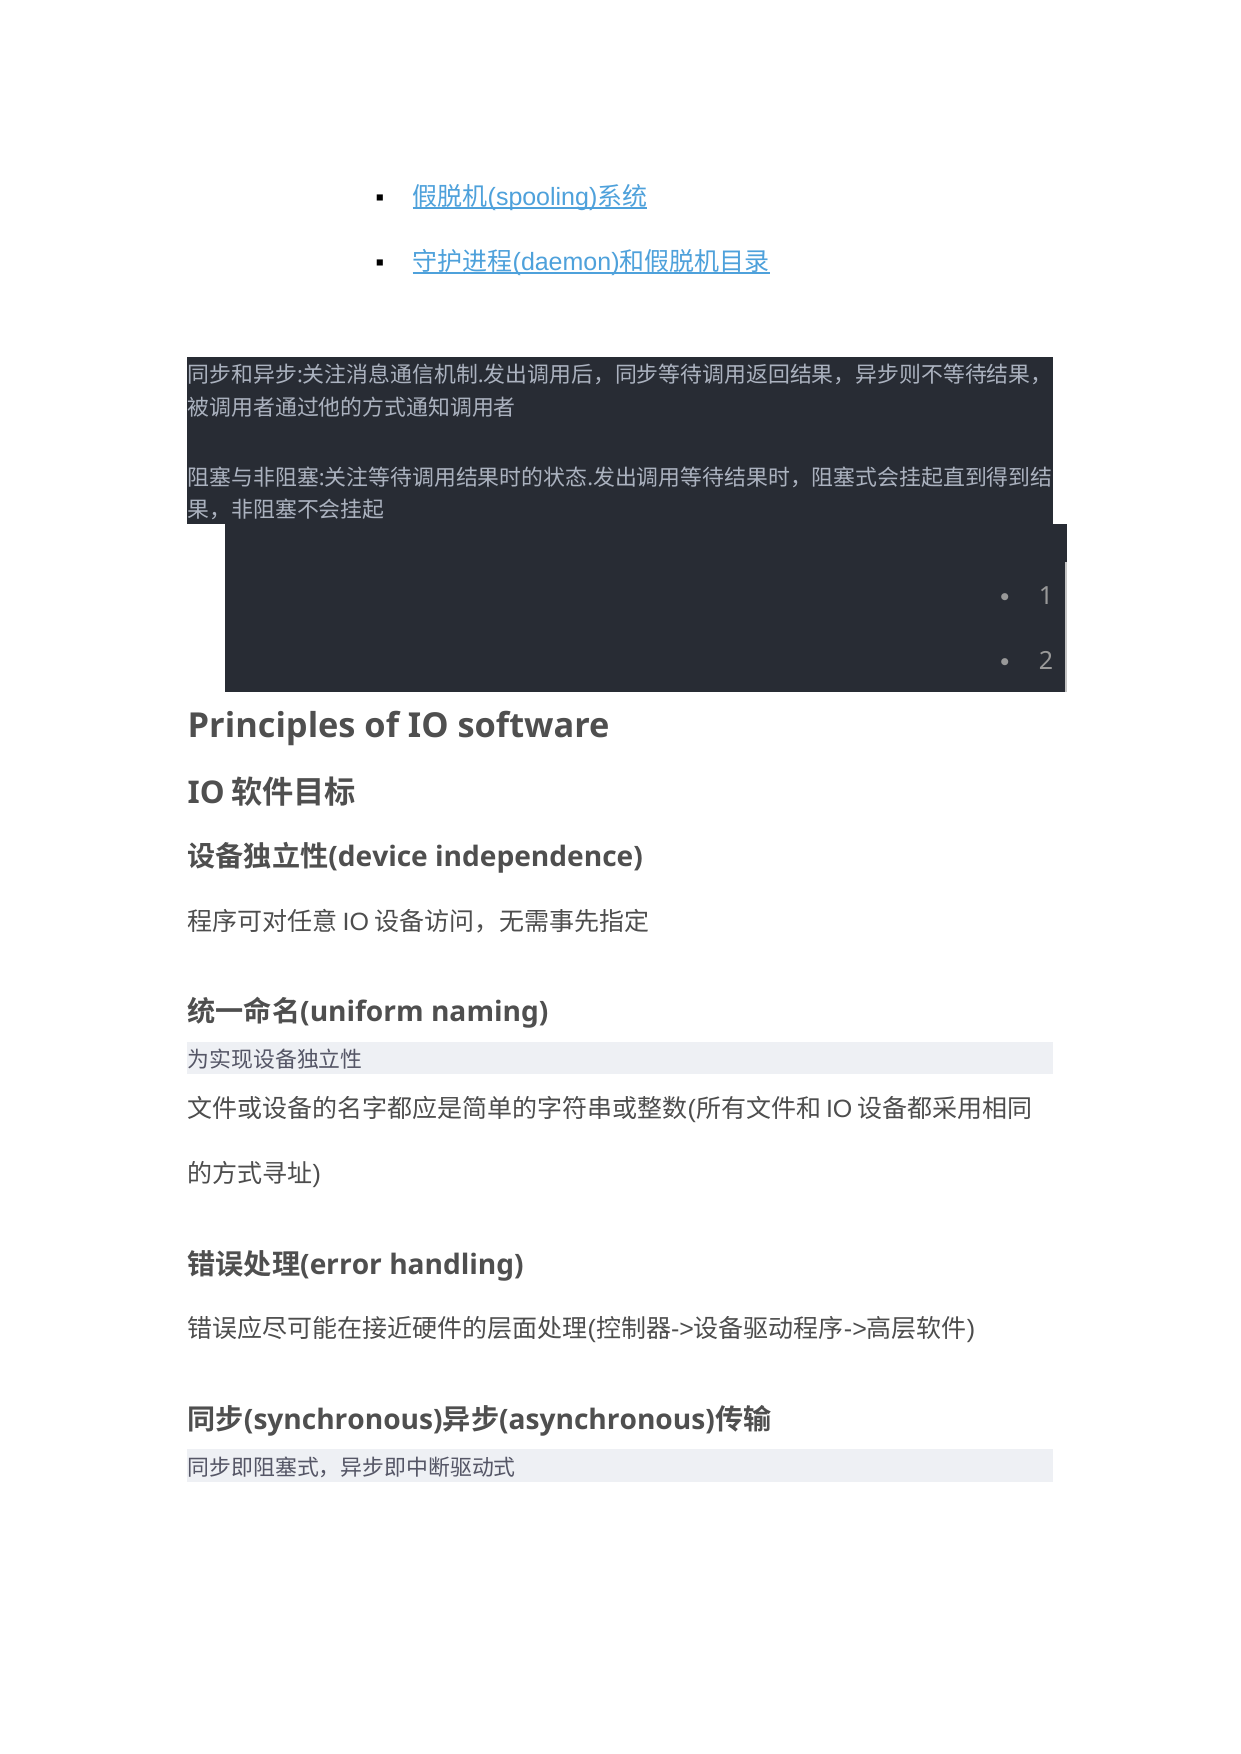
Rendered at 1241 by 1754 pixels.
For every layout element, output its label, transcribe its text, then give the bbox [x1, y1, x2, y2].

list 假脱机(spooling)系统 [375, 162, 1053, 227]
text 文件或设备的名字都应是简单的字符串或整数(所有文件和IO设备都采用相同的方式寻址) [187, 1074, 1053, 1204]
text 错误处理(error handling) [187, 1229, 1053, 1294]
text 程序可对任意IO设备访问，无需事先指定 [187, 887, 1053, 952]
text IO软件目标 [187, 757, 1053, 822]
list 1 [225, 562, 1065, 627]
list 2 [225, 627, 1065, 692]
text 同步(synchronous)异步(asynchronous)传输 [187, 1384, 1053, 1449]
text Principles of IO software [187, 692, 1053, 757]
text 同步和异步:关注消息通信机制.发出调用后，同步等待调用返回结果，异步则不等待结果，被调用者通过他的方式通知调用者 [187, 357, 1053, 422]
text 设备独立性(device independence) [187, 822, 1053, 887]
list 守护进程(daemon)和假脱机目录 [375, 227, 1053, 292]
text 为实现设备独立性 [187, 1042, 1053, 1074]
text 阻塞与非阻塞:关注等待调用结果时的状态.发出调用等待结果时，阻塞式会挂起直到得到结果，非阻塞不会挂起 [187, 459, 1053, 524]
text 错误应尽可能在接近硬件的层面处理(控制器->设备驱动程序->高层软件) [187, 1294, 1053, 1359]
text 同步即阻塞式，异步即中断驱动式 [187, 1449, 1053, 1482]
text 统一命名(uniform naming) [187, 977, 1053, 1042]
